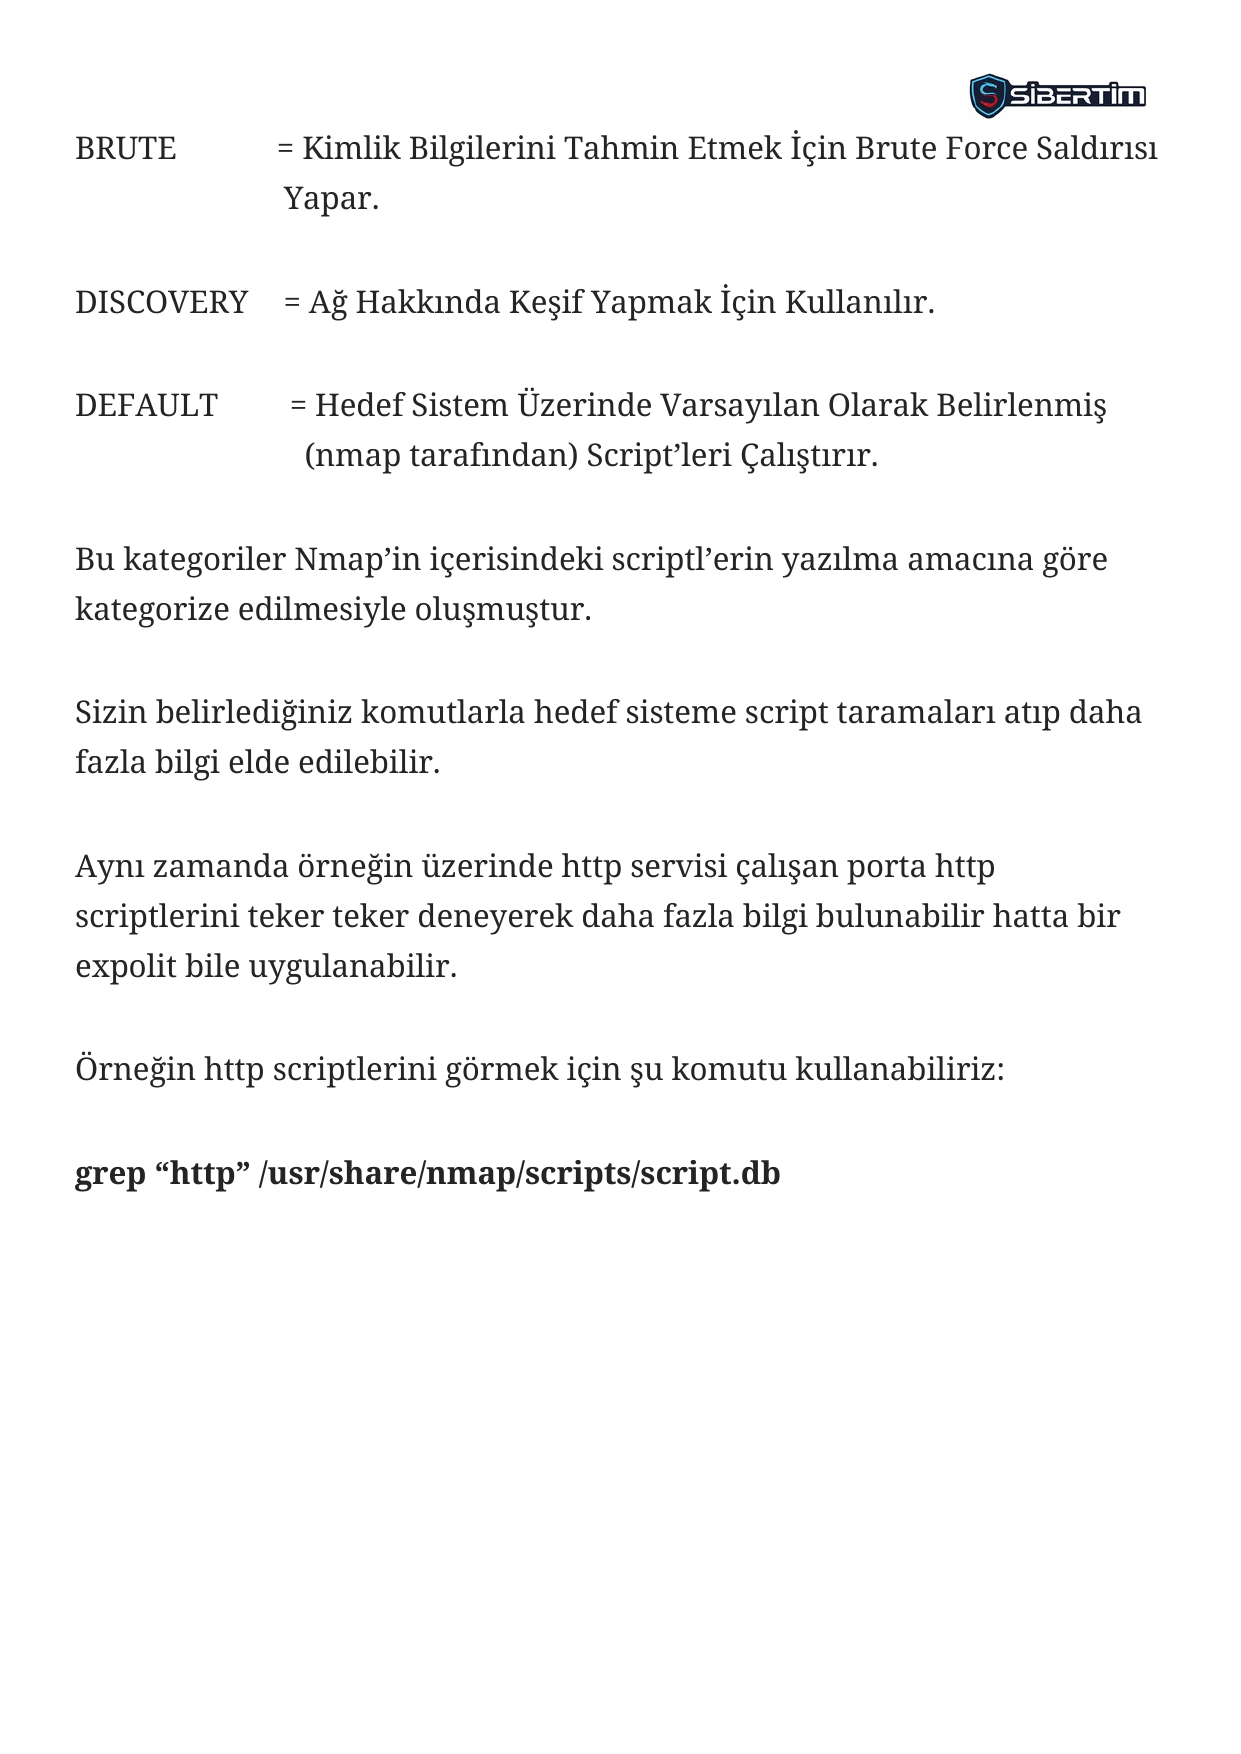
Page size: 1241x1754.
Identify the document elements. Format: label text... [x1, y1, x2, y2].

text grep “http” /usr/share/nmap/scripts/script.db [75, 1143, 1165, 1193]
text DISCOVERYㅤ= Ağ Hakkında Keşif Yapmak İçin Kullanılır. [75, 272, 1165, 322]
text Aynı zamanda örneğin üzerinde http servisi çalışan porta http scriptlerini teker teker deneyerek daha fazla bilgi bulunabilir hatta bir expolit bile uygulanabilir. [75, 836, 1165, 986]
text DEFAULTㅤㅤ = Hedef Sistem Üzerinde Varsayılan Olarak Belirlenmiş ㅤㅤㅤㅤㅤㅤㅤㅤㅤ(nmap tarafından) Script’leri Çalıştırır. [75, 376, 1165, 476]
picture [966, 73, 1147, 119]
text Örneğin http scriptlerini görmek için şu komutu kullanabiliriz: [75, 1040, 1165, 1090]
text BRUTEㅤㅤㅤ = Kimlik Bilgilerini Tahmin Etmek İçin Brute Force Saldırısı ㅤㅤㅤㅤㅤㅤㅤ Yapar. [75, 119, 1165, 219]
text Bu kategoriler Nmap’in içerisindeki scriptl’erin yazılma amacına göre kategorize edilmesiyle oluşmuştur. [75, 529, 1165, 629]
text Sizin belirlediğiniz komutlarla hedef sisteme script taramaları atıp daha fazla bilgi elde edilebilir. [75, 683, 1165, 783]
